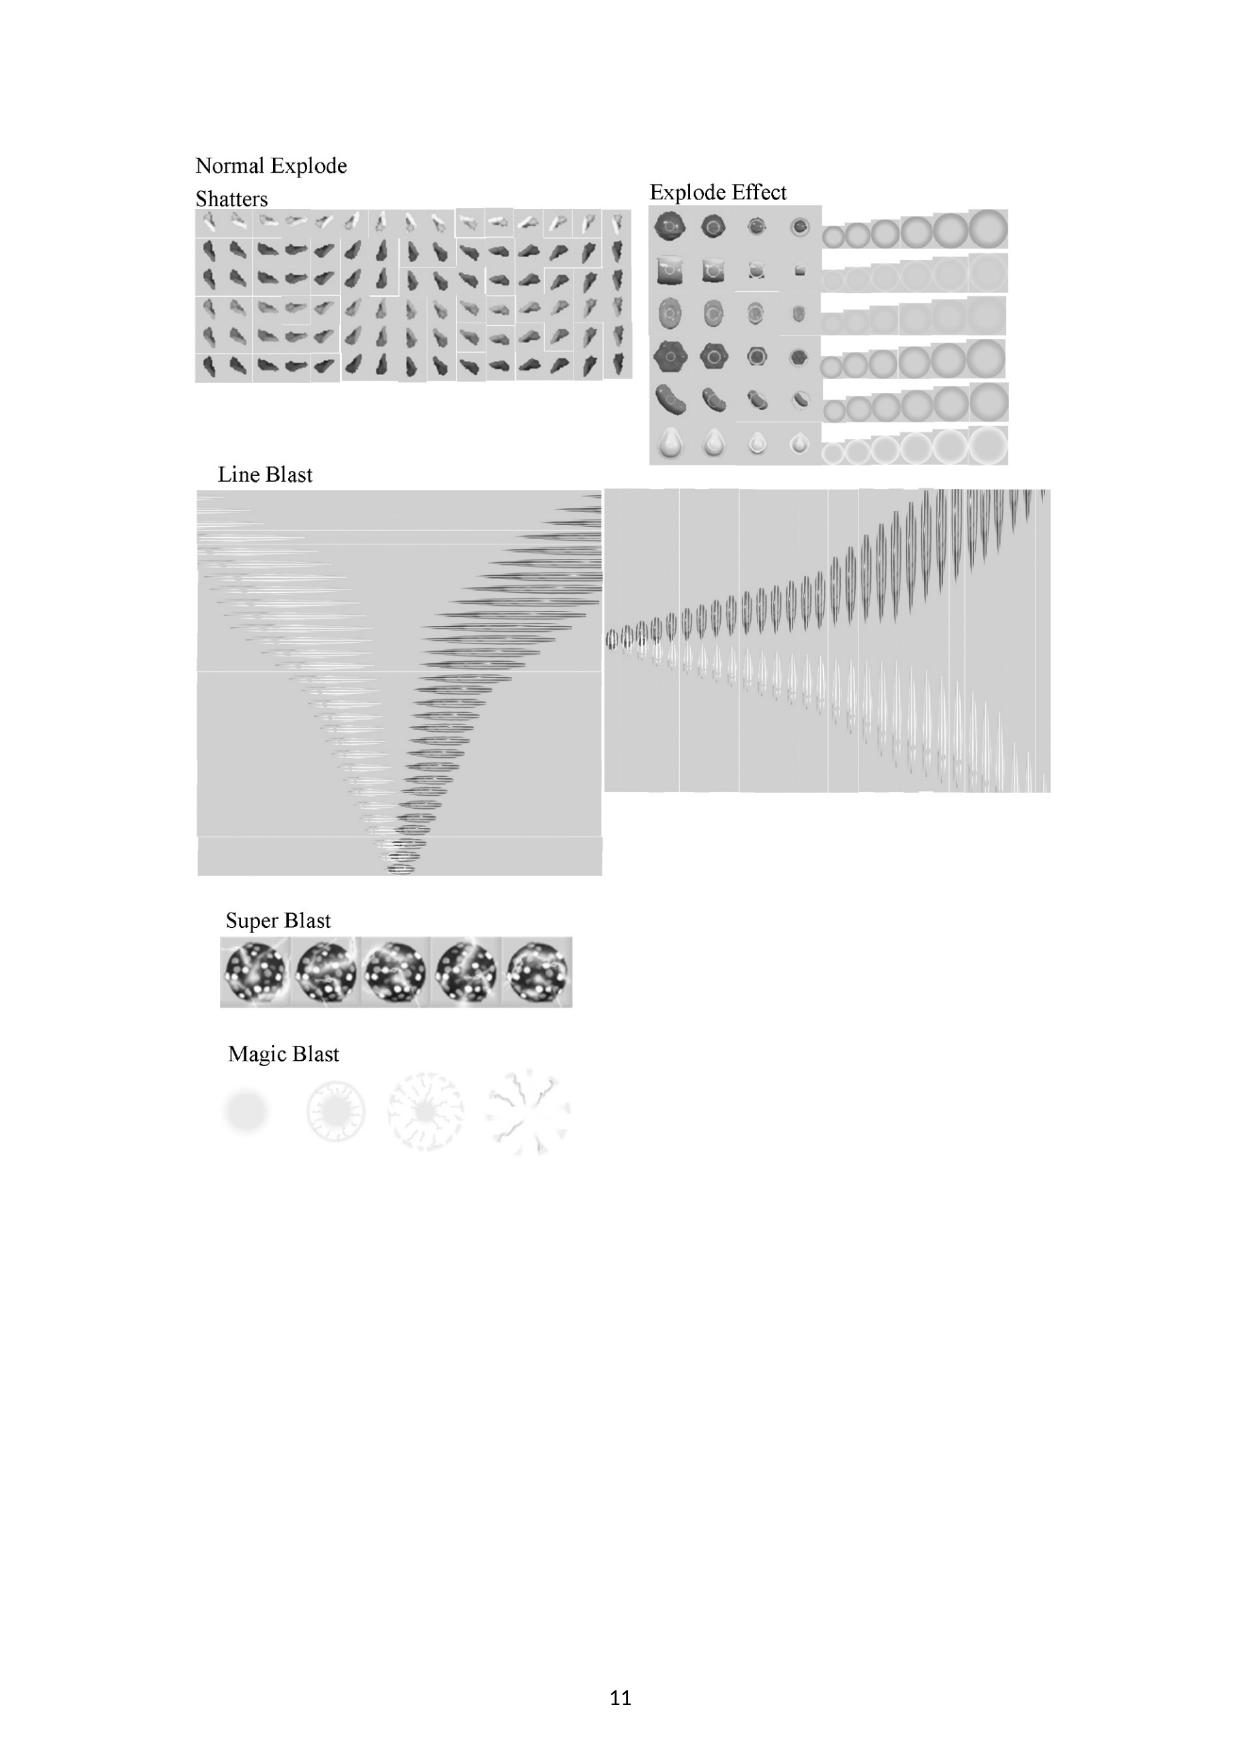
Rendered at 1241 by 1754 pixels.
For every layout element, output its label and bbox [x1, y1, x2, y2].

picture [187, 150, 1053, 1189]
